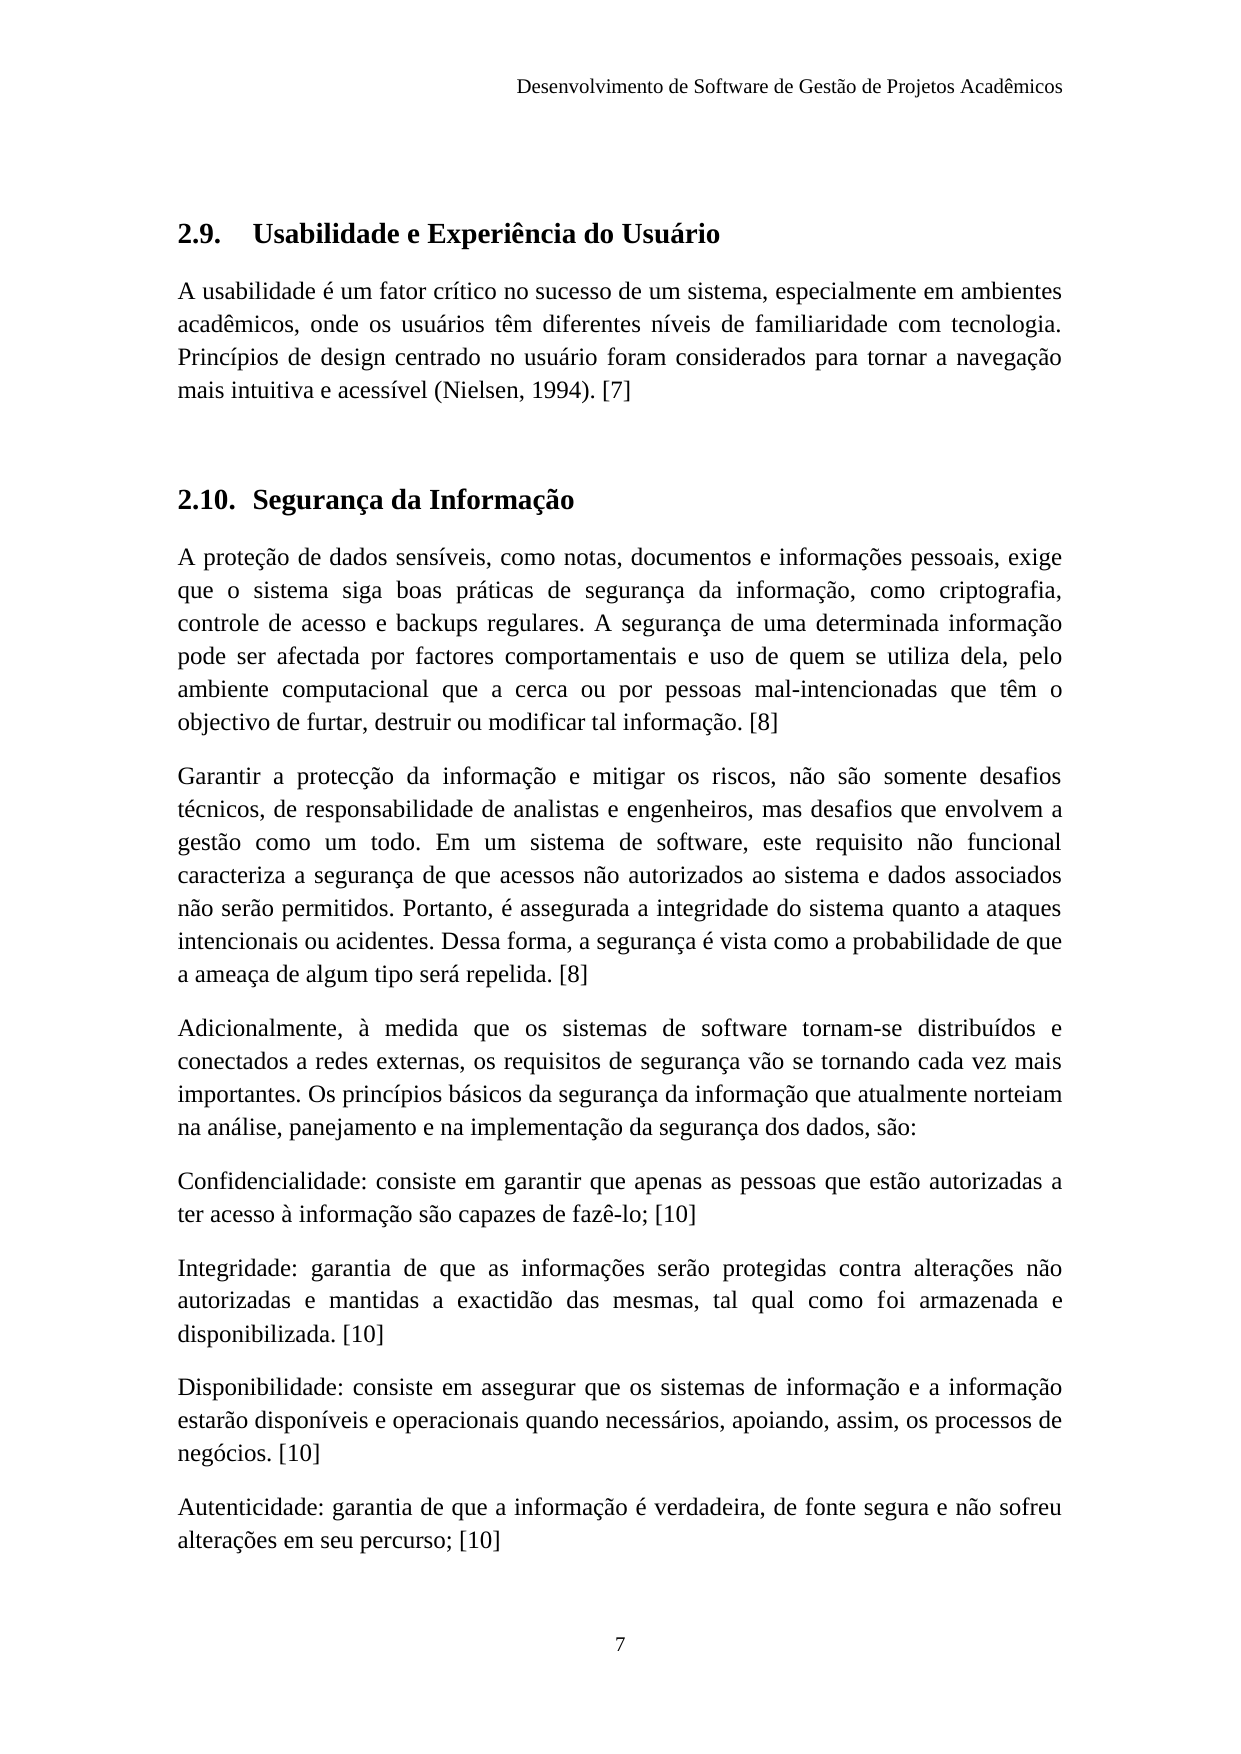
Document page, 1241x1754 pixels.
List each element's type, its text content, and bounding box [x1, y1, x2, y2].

text Disponibilidade: consiste em assegurar que os sistemas de informação e a informação estarão disponíveis e operacionais quando necessários, apoiando, assim, os processos de negócios. [10] [177, 1372, 1063, 1467]
list Segurança da Informação [177, 482, 1063, 516]
text Adicionalmente, à medida que os sistemas de software tornam-se distribuídos e conectados a redes externas, os requisitos de segurança vão se tornando cada vez mais importantes. Os princípios básicos da segurança da informação que atualmente norteiam na análise, panejamento e na implementação da segurança dos dados, são: [177, 1013, 1063, 1141]
text Autenticidade: garantia de que a informação é verdadeira, de fonte segura e não sofreu alterações em seu percurso; [10] [177, 1492, 1063, 1554]
text Integridade: garantia de que as informações serão protegidas contra alterações não autorizadas e mantidas a exactidão das mesmas, tal qual como foi armazenada e disponibilizada. [10] [177, 1253, 1063, 1347]
text Garantir a protecção da informação e mitigar os riscos, não são somente desafios técnicos, de responsabilidade de analistas e engenheiros, mas desafios que envolvem a gestão como um todo. Em um sistema de software, este requisito não funcional caracteriza a segurança de que acessos não autorizados ao sistema e dados associados não serão permitidos. Portanto, é assegurada a integridade do sistema quanto a ataques intencionais ou acidentes. Dessa forma, a segurança é vista como a probabilidade de que a ameaça de algum tipo será repelida. [8] [177, 761, 1063, 988]
list Usabilidade e Experiência do Usuário [177, 216, 1063, 250]
text A usabilidade é um fator crítico no sucesso de um sistema, especialmente em ambientes acadêmicos, onde os usuários têm diferentes níveis de familiaridade com tecnologia. Princípios de design centrado no usuário foram considerados para tornar a navegação mais intuitiva e acessível (Nielsen, 1994). [7] [177, 276, 1063, 403]
text A proteção de dados sensíveis, como notas, documentos e informações pessoais, exige que o sistema siga boas práticas de segurança da informação, como criptografia, controle de acesso e backups regulares. A segurança de uma determinada informação pode ser afectada por factores comportamentais e uso de quem se utiliza dela, pelo ambiente computacional que a cerca ou por pessoas mal-intencionadas que têm o objectivo de furtar, destruir ou modificar tal informação. [8] [177, 542, 1063, 736]
text Confidencialidade: consiste em garantir que apenas as pessoas que estão autorizadas a ter acesso à informação são capazes de fazê-lo; [10] [177, 1166, 1063, 1227]
